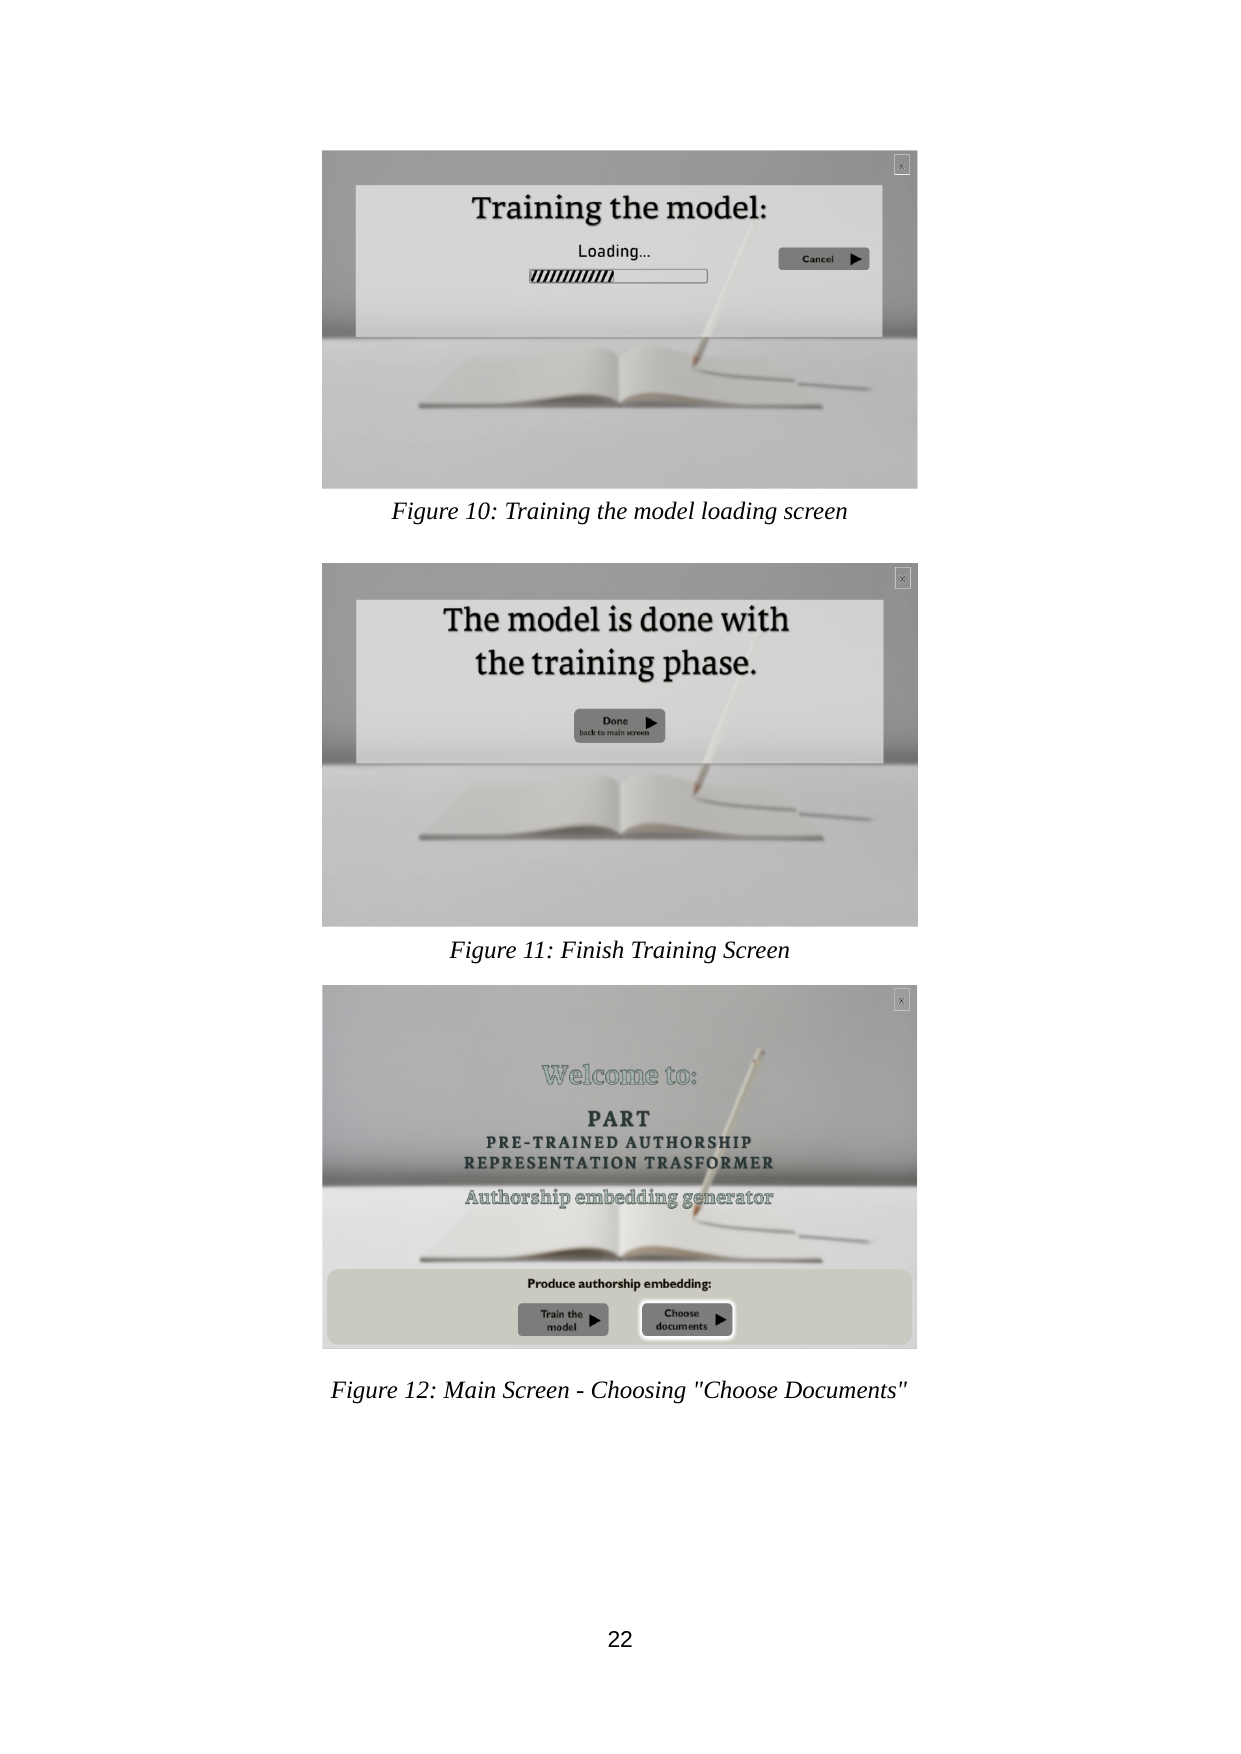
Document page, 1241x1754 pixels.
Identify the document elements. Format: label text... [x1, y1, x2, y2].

picture [322, 563, 918, 927]
picture [322, 150, 918, 489]
picture [322, 985, 918, 1349]
text Figure 12: Main Screen - Choosing "Choose Documents" [187, 1375, 1053, 1404]
